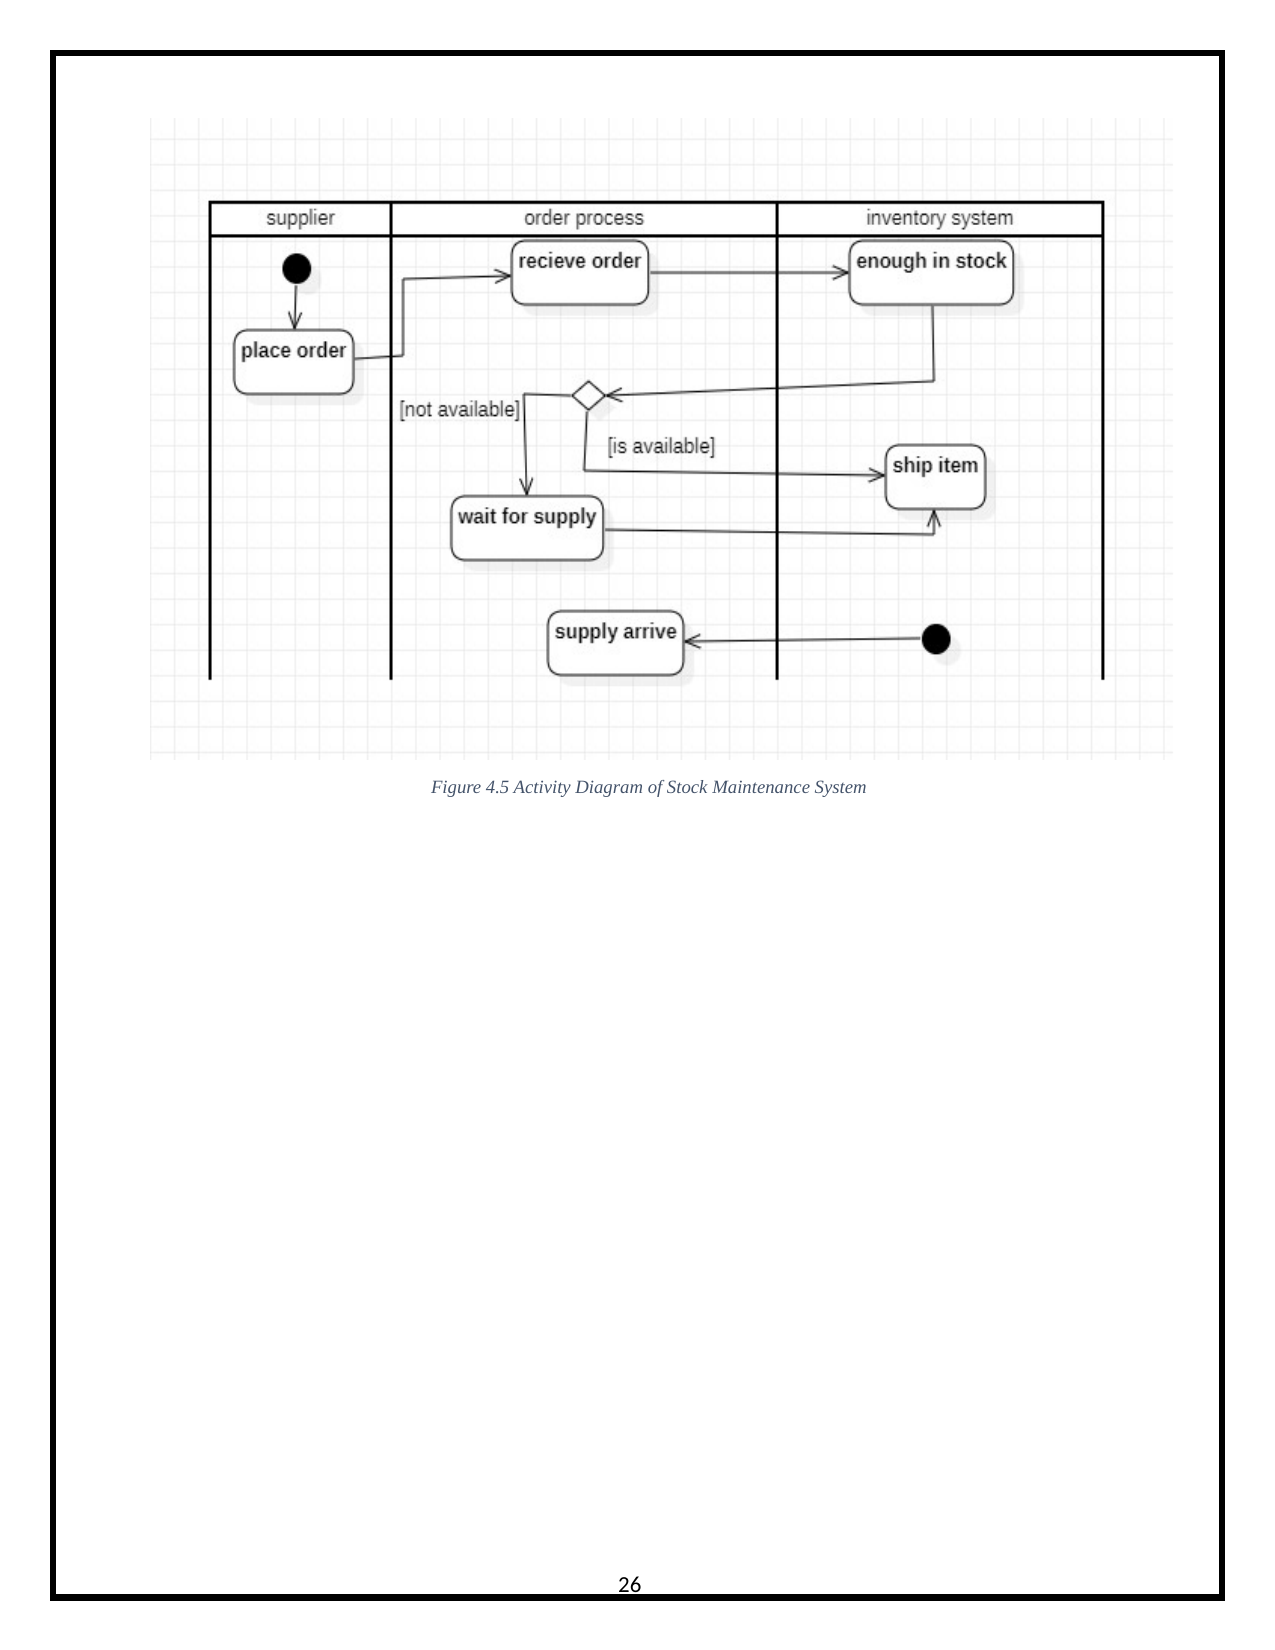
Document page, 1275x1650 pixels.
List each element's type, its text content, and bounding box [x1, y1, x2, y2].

picture [150, 118, 1174, 760]
text Figure 4.5 Activity Diagram of Stock Maintenance System [123, 776, 867, 797]
